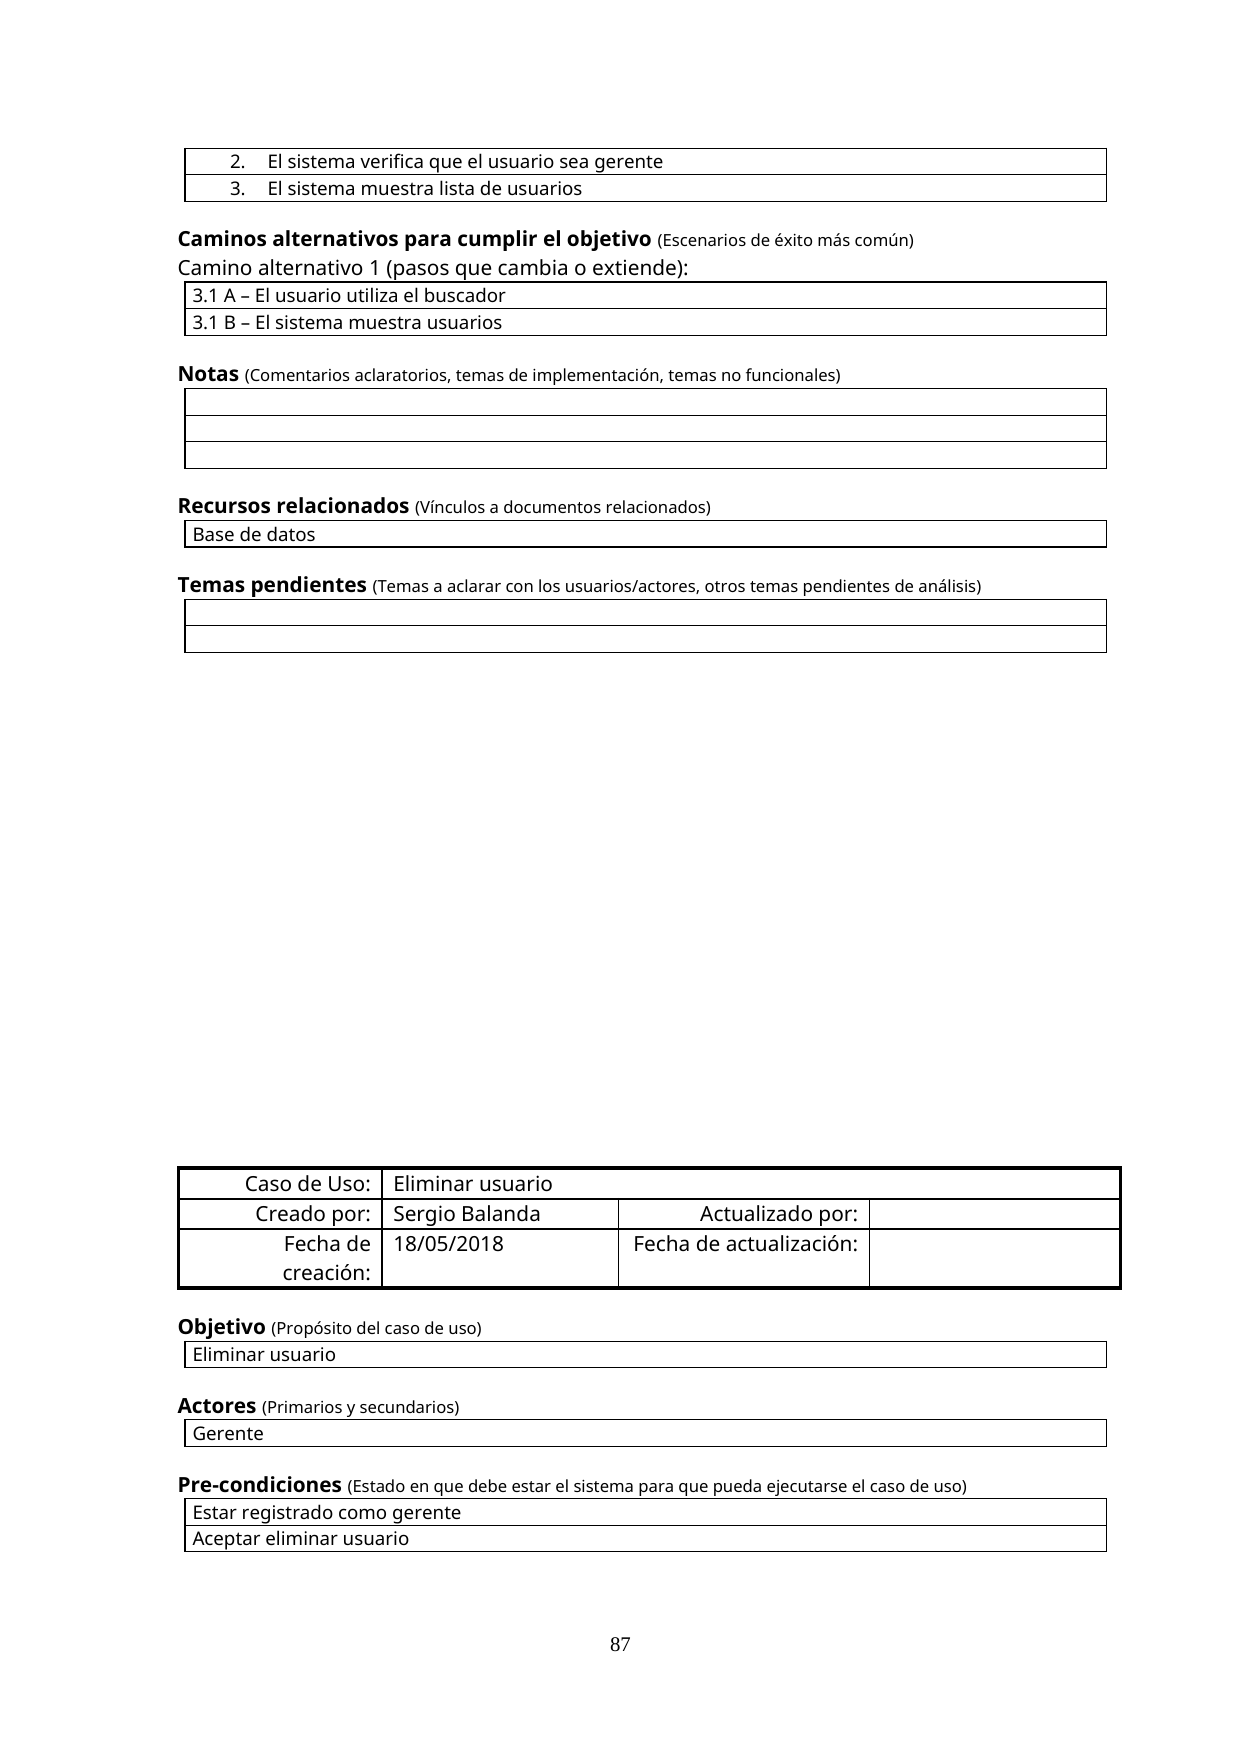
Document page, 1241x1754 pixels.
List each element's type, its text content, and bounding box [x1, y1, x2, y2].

table_cell 3.1 B – El sistema muestra usuarios [186, 309, 1106, 334]
table_header Eliminar usuario [186, 1342, 1106, 1367]
table_cell Fecha de creación: [180, 1230, 381, 1286]
table_cell Aceptar eliminar usuario [186, 1526, 1106, 1551]
subtitle Temas pendientes (Temas a aclarar con los usuarios/actores, otros temas pendientes de análisis) [177, 570, 1063, 599]
table_cell [870, 1230, 1119, 1286]
table_cell Actualizado por: [619, 1200, 869, 1228]
table_cell [186, 442, 1106, 468]
table_cell El sistema verifica que el usuario sea gerente [186, 149, 1106, 174]
text Camino alternativo 1 (pasos que cambia o extiende): [177, 253, 1063, 281]
table_header Eliminar usuario [383, 1170, 1119, 1198]
table_header Caso de Uso: [180, 1170, 381, 1198]
table_cell 18/05/2018 [383, 1230, 618, 1286]
table_cell Sergio Balanda [383, 1200, 618, 1228]
table_header Base de datos [186, 521, 1106, 546]
table_header [186, 600, 1106, 625]
table_header Gerente [186, 1420, 1106, 1446]
subtitle Recursos relacionados (Vínculos a documentos relacionados) [177, 491, 1063, 520]
subtitle Objetivo (Propósito del caso de uso) [177, 1312, 1063, 1341]
table_header 3.1 A – El usuario utiliza el buscador [186, 283, 1106, 308]
subtitle Actores (Primarios y secundarios) [177, 1391, 1063, 1419]
table_cell Creado por: [180, 1200, 381, 1228]
table_header [186, 389, 1106, 414]
table_cell [186, 416, 1106, 441]
table_header Estar registrado como gerente [186, 1499, 1106, 1525]
table_cell Fecha de actualización: [619, 1230, 869, 1286]
subtitle Pre-condiciones (Estado en que debe estar el sistema para que pueda ejecutarse el caso de uso) [177, 1470, 1063, 1498]
subtitle Notas (Comentarios aclaratorios, temas de implementación, temas no funcionales) [177, 359, 1063, 388]
table_cell [186, 626, 1106, 652]
subtitle Caminos alternativos para cumplir el objetivo (Escenarios de éxito más común) [177, 224, 1063, 253]
table_cell El sistema muestra lista de usuarios [186, 175, 1106, 201]
table_cell [870, 1200, 1119, 1228]
